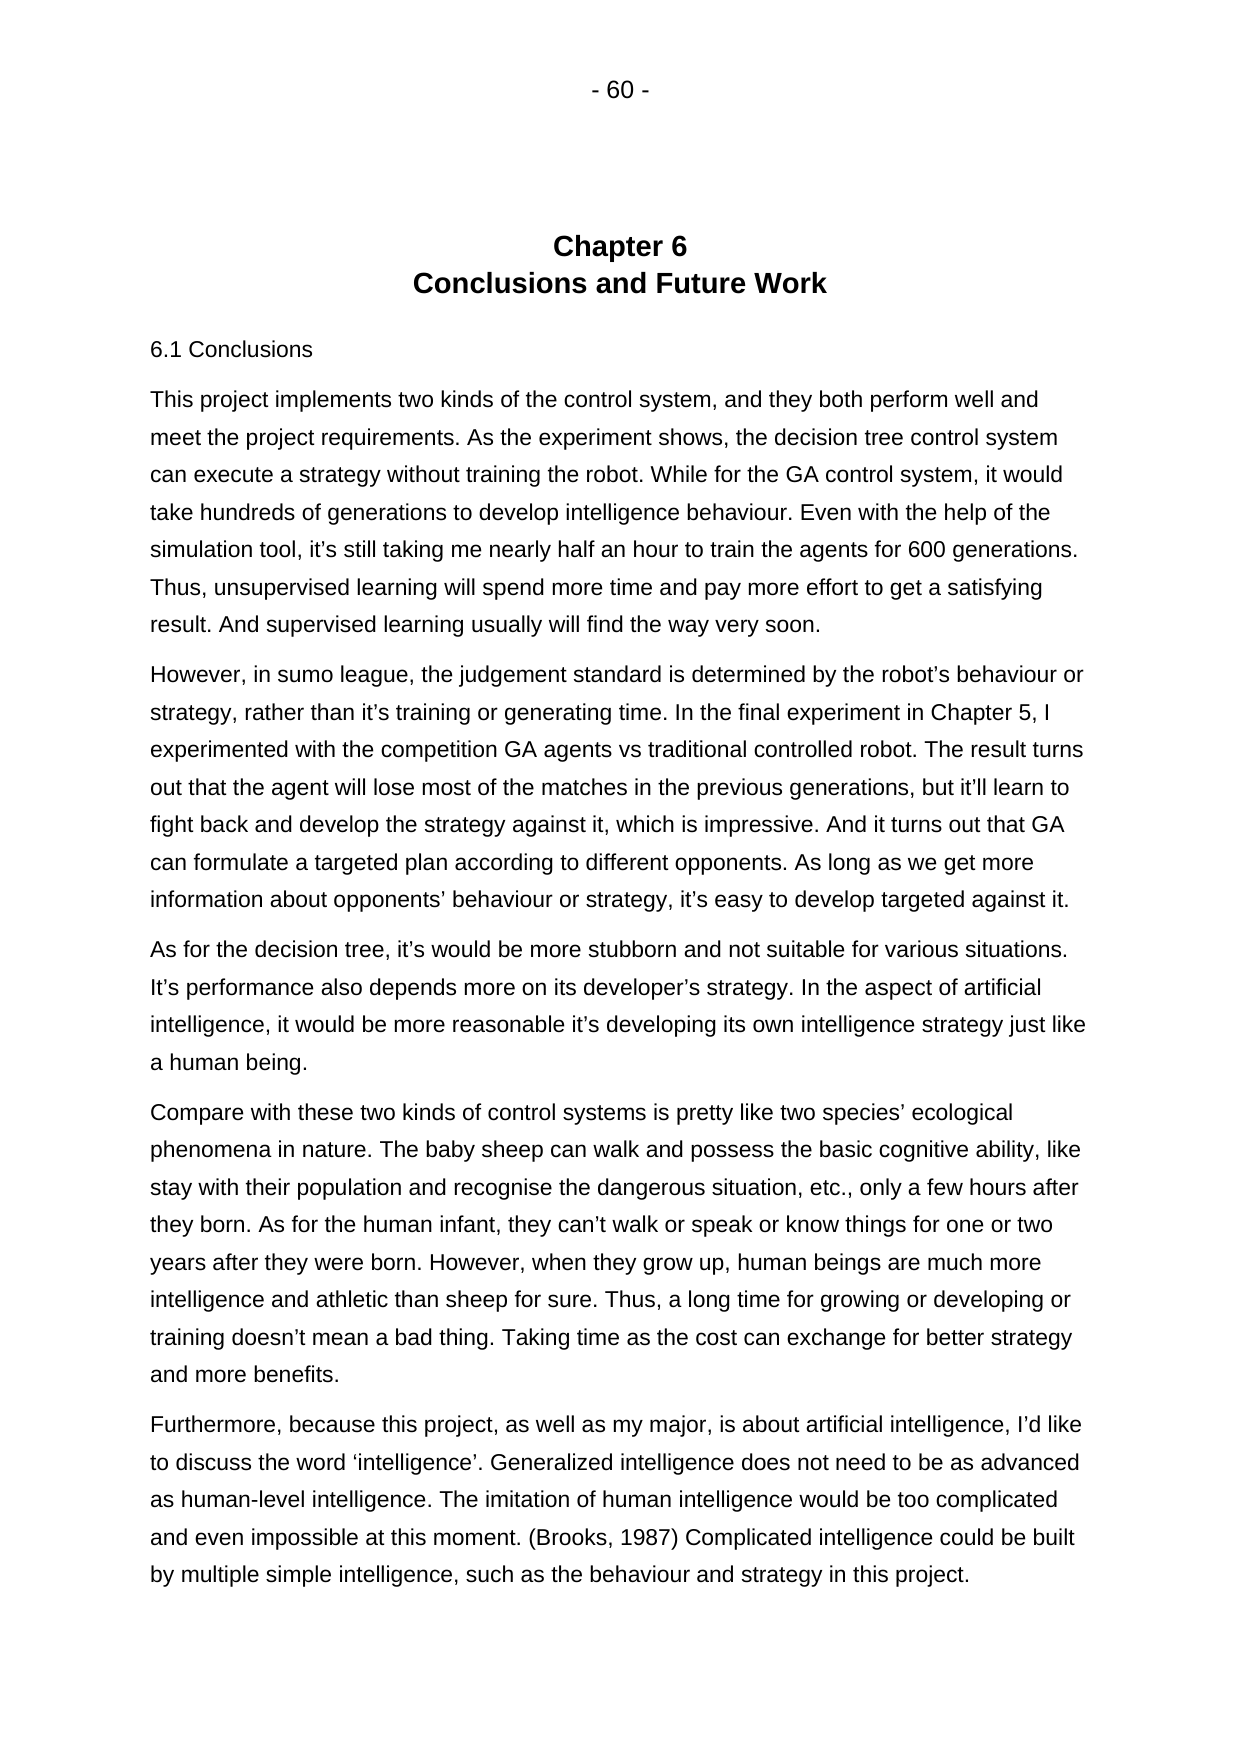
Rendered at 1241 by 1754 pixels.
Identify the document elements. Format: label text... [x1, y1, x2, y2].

text Furthermore, because this project, as well as my major, is about artificial intelligence, I’d like to discuss the word ‘intelligence’. Generalized intelligence does not need to be as advanced as human-level intelligence. The imitation of human intelligence would be too complicated and even impossible at this moment. (Brooks, 1987) Complicated intelligence could be built by multiple simple intelligence, such as the behaviour and strategy in this project. [150, 1400, 1090, 1587]
text However, in sumo league, the judgement standard is determined by the robot’s behaviour or strategy, rather than it’s training or generating time. In the final experiment in Chapter 5, I experimented with the competition GA agents vs traditional controlled robot. The result turns out that the agent will lose most of the matches in the previous generations, but it’ll learn to fight back and develop the strategy against it, which is impressive. And it turns out that GA can formulate a targeted plan according to different opponents. As long as we get more information about opponents’ behaviour or strategy, it’s easy to develop targeted against it. [150, 650, 1090, 912]
subtitle Chapter 6 Conclusions and Future Work [150, 225, 1090, 300]
text This project implements two kinds of the control system, and they both perform well and meet the project requirements. As the experiment shows, the decision tree control system can execute a strategy without training the robot. While for the GA control system, it would take hundreds of generations to develop intelligence behaviour. Even with the help of the simulation tool, it’s still taking me nearly half an hour to train the agents for 600 generations. Thus, unsupervised learning will spend more time and pay more effort to get a satisfying result. And supervised learning usually will find the way very soon. [150, 375, 1090, 637]
text As for the decision tree, it’s would be more stubborn and not suitable for various situations. It’s performance also depends more on its developer’s strategy. In the aspect of artificial intelligence, it would be more reasonable it’s developing its own intelligence strategy just like a human being. [150, 925, 1090, 1075]
text 6.1 Conclusions [150, 325, 1090, 362]
text Compare with these two kinds of control systems is pretty like two species’ ecological phenomena in nature. The baby sheep can walk and possess the basic cognitive ability, like stay with their population and recognise the dangerous situation, etc., only a few hours after they born. As for the human infant, they can’t walk or speak or know things for one or two years after they were born. However, when they grow up, human beings are much more intelligence and athletic than sheep for sure. Thus, a long time for growing or developing or training doesn’t mean a bad thing. Taking time as the cost can exchange for better strategy and more benefits. [150, 1087, 1090, 1387]
